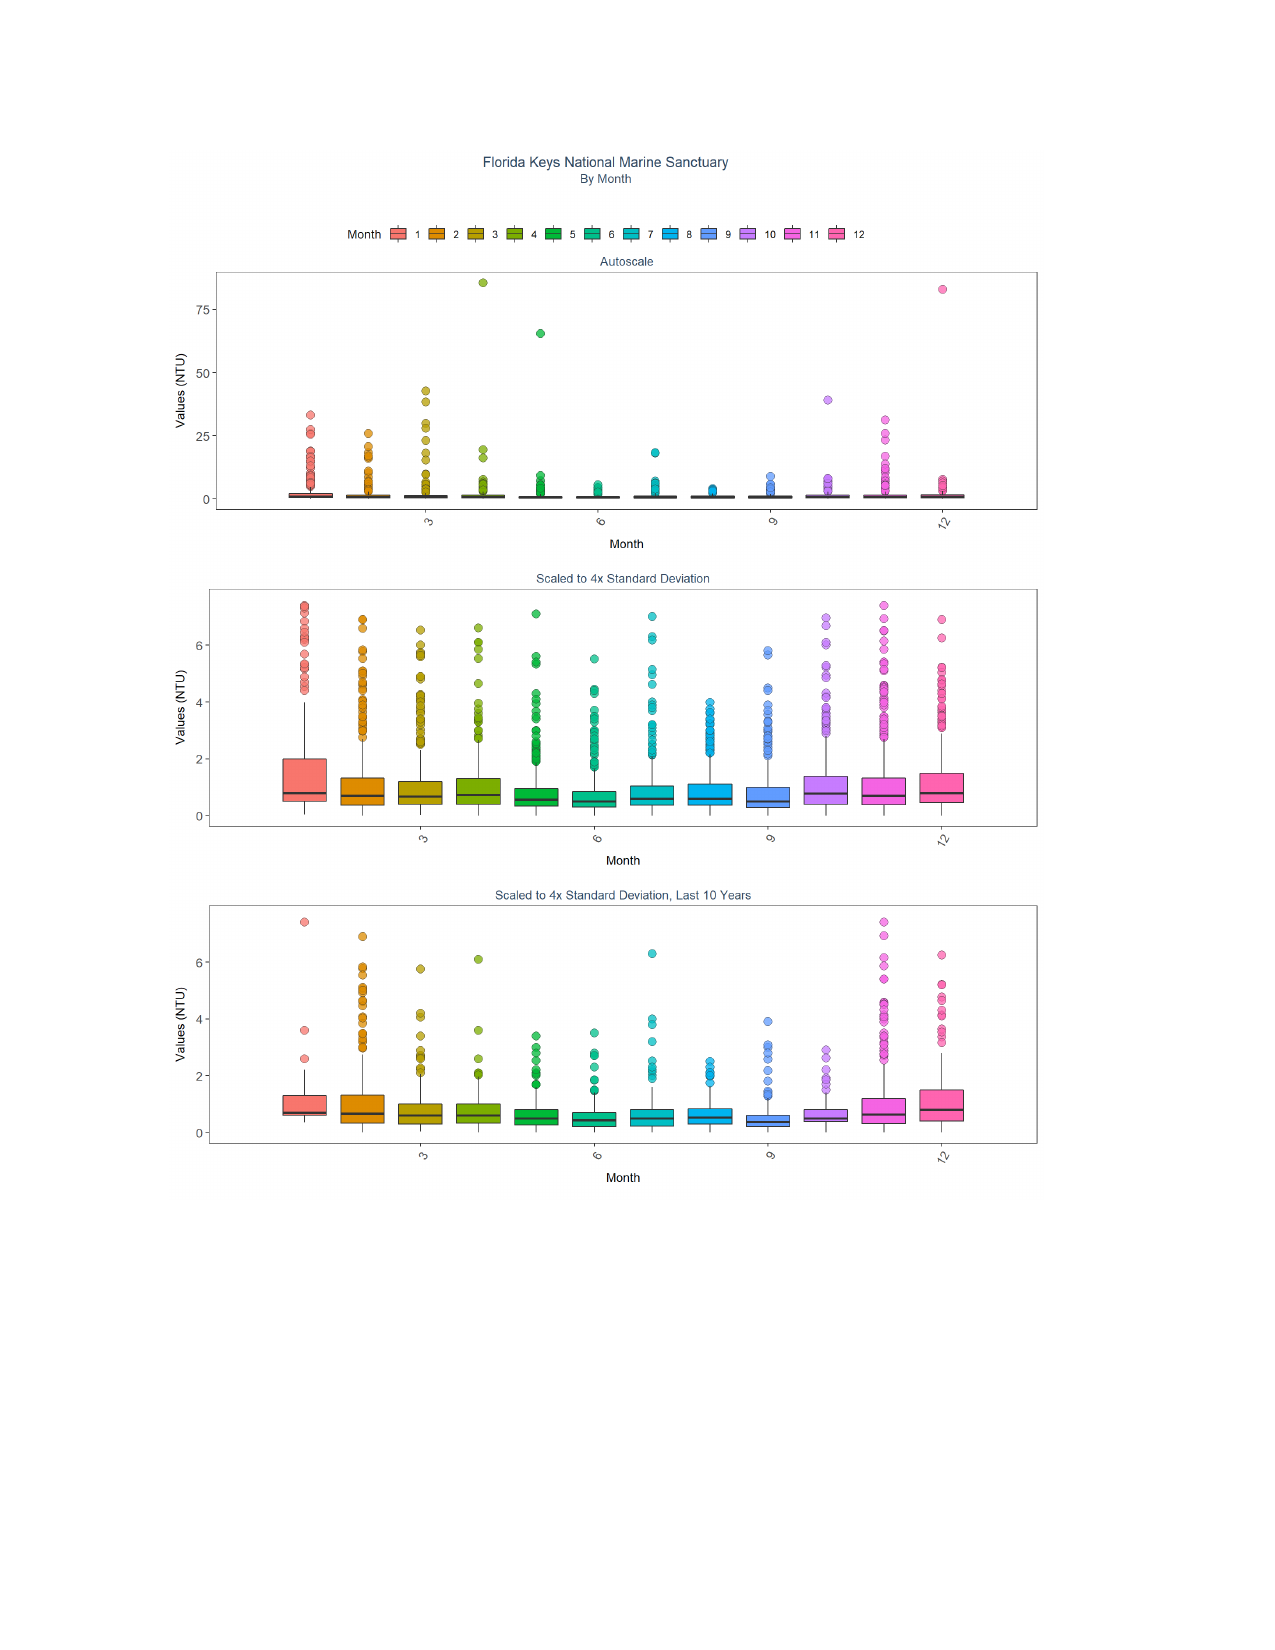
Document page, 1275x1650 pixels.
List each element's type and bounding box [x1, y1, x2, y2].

picture [168, 150, 1044, 1200]
